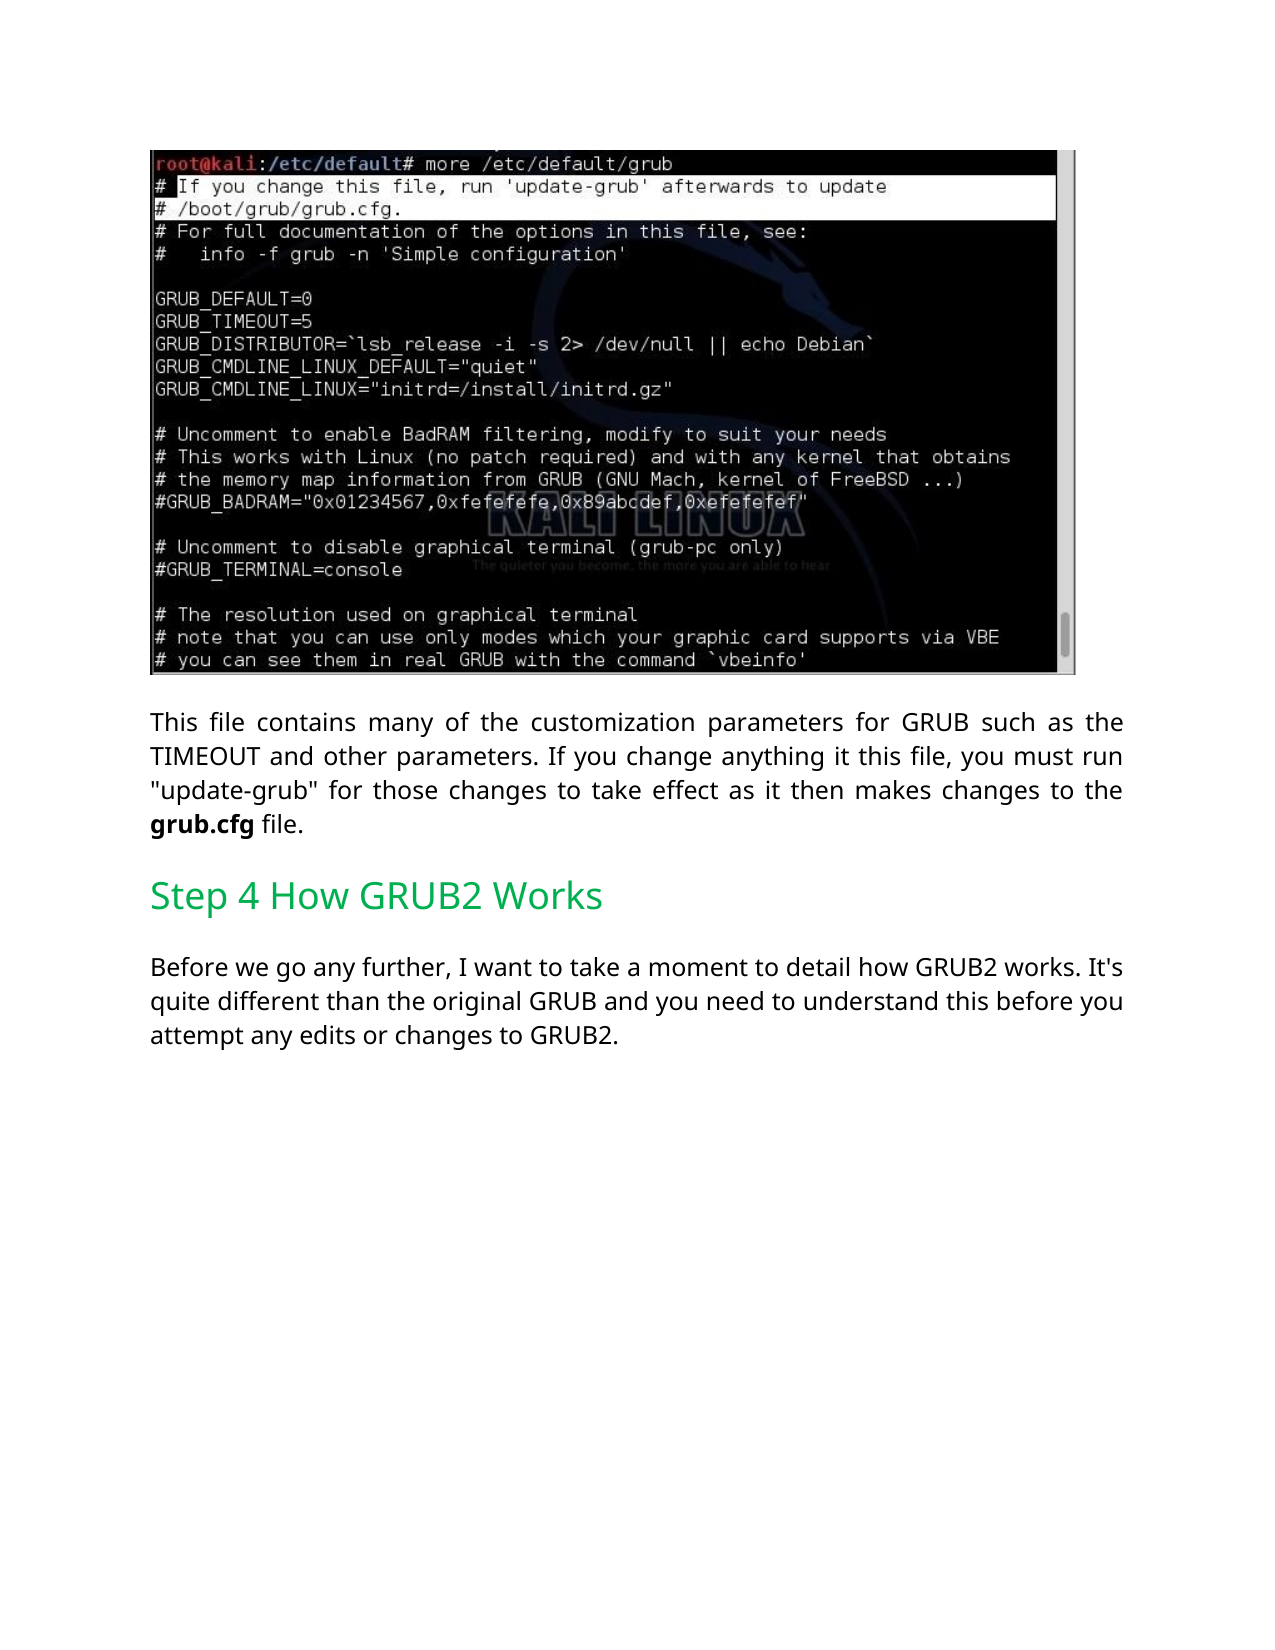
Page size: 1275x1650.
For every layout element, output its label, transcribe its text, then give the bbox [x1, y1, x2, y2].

text Step 4 How GRUB2 Works [150, 869, 1125, 921]
text Before we go any further, I want to take a moment to detail how GRUB2 works. It's quite different than the original GRUB and you need to understand this before you attempt any edits or changes to GRUB2. [150, 950, 1125, 1052]
picture [150, 150, 1076, 675]
text This file contains many of the customization parameters for GRUB such as the TIMEOUT and other parameters. If you change anything it this file, you must run "update-grub" for those changes to take effect as it then makes changes to the grub.cfg file. [150, 704, 1125, 840]
